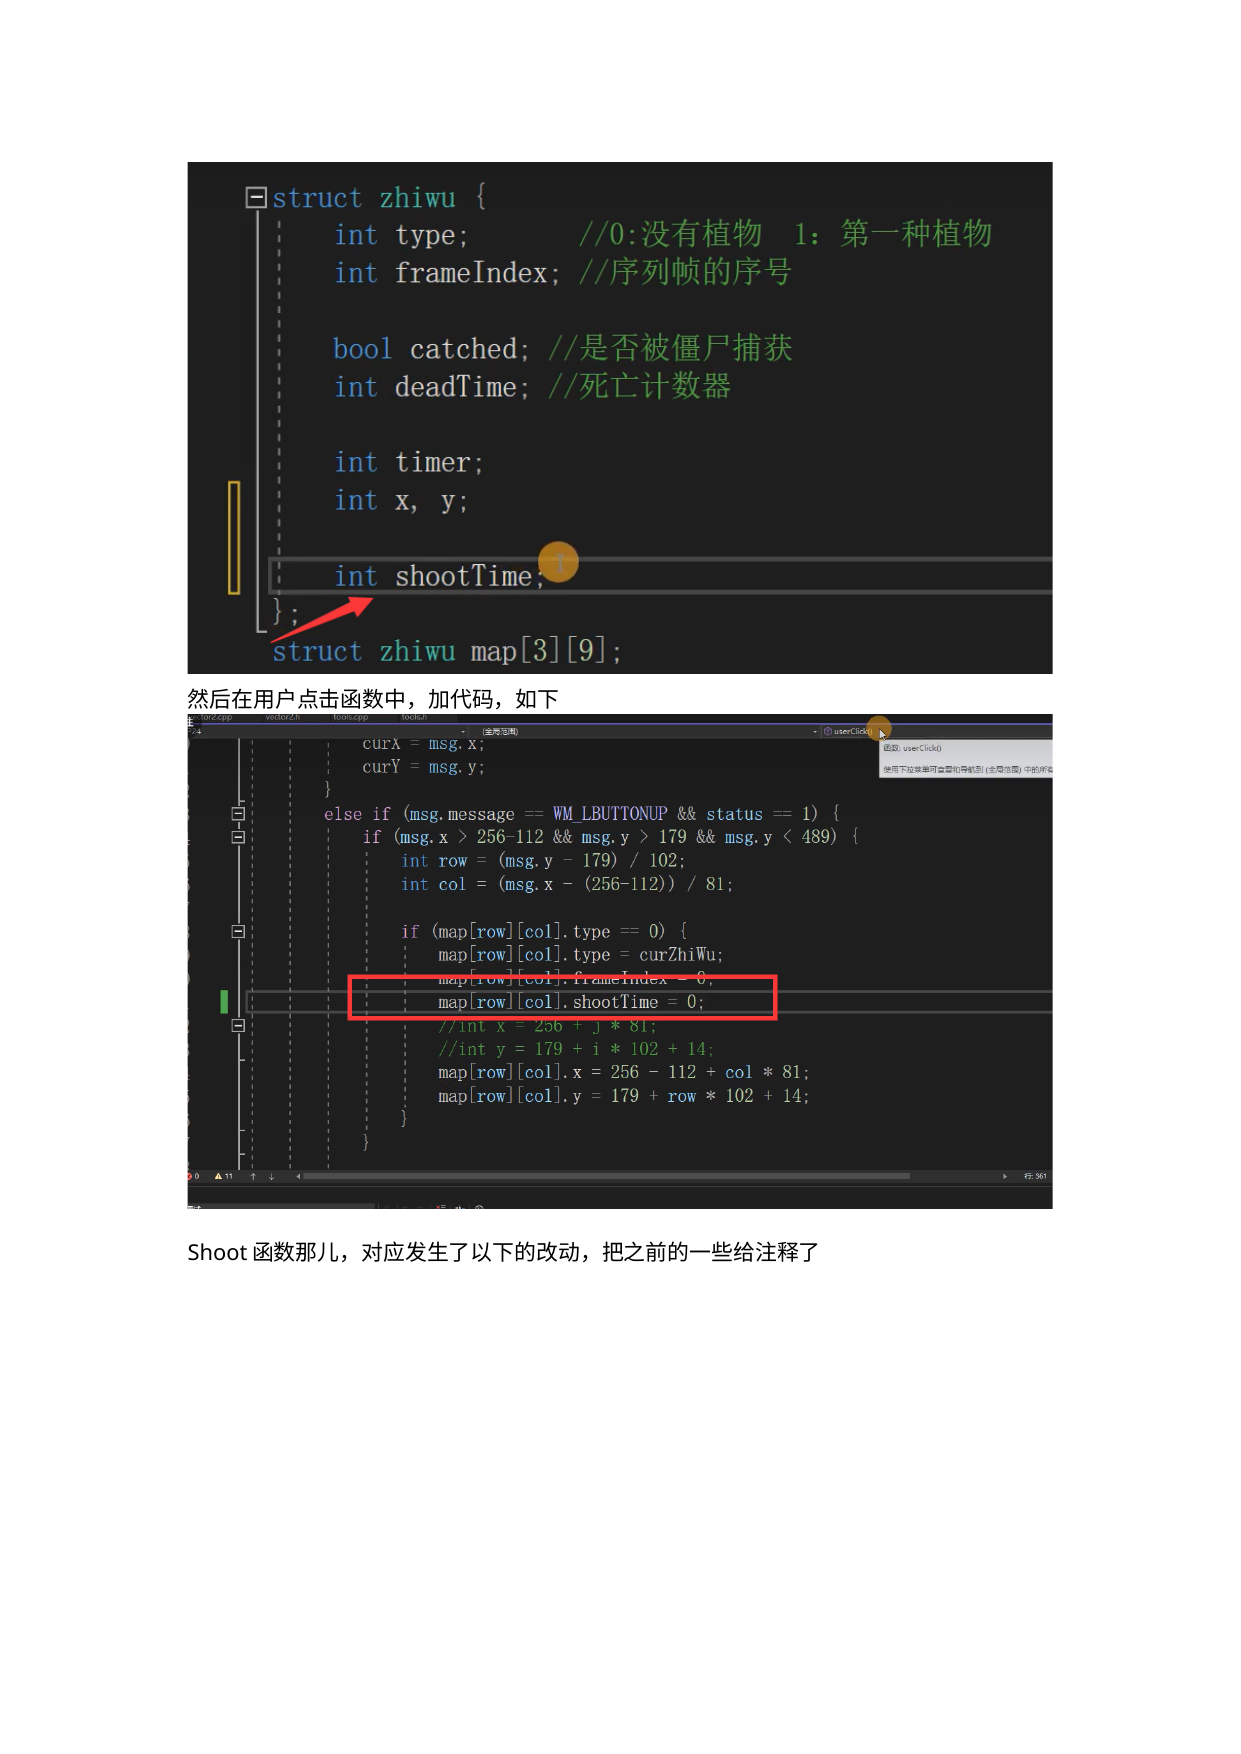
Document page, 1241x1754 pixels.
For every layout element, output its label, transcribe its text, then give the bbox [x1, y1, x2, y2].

text 然后在用户点击函数中，加代码，如下 [187, 682, 1053, 714]
text Shoot函数那儿，对应发生了以下的改动，把之前的一些给注释了 [187, 1234, 1053, 1267]
picture [187, 714, 1053, 1209]
picture [187, 162, 1053, 674]
